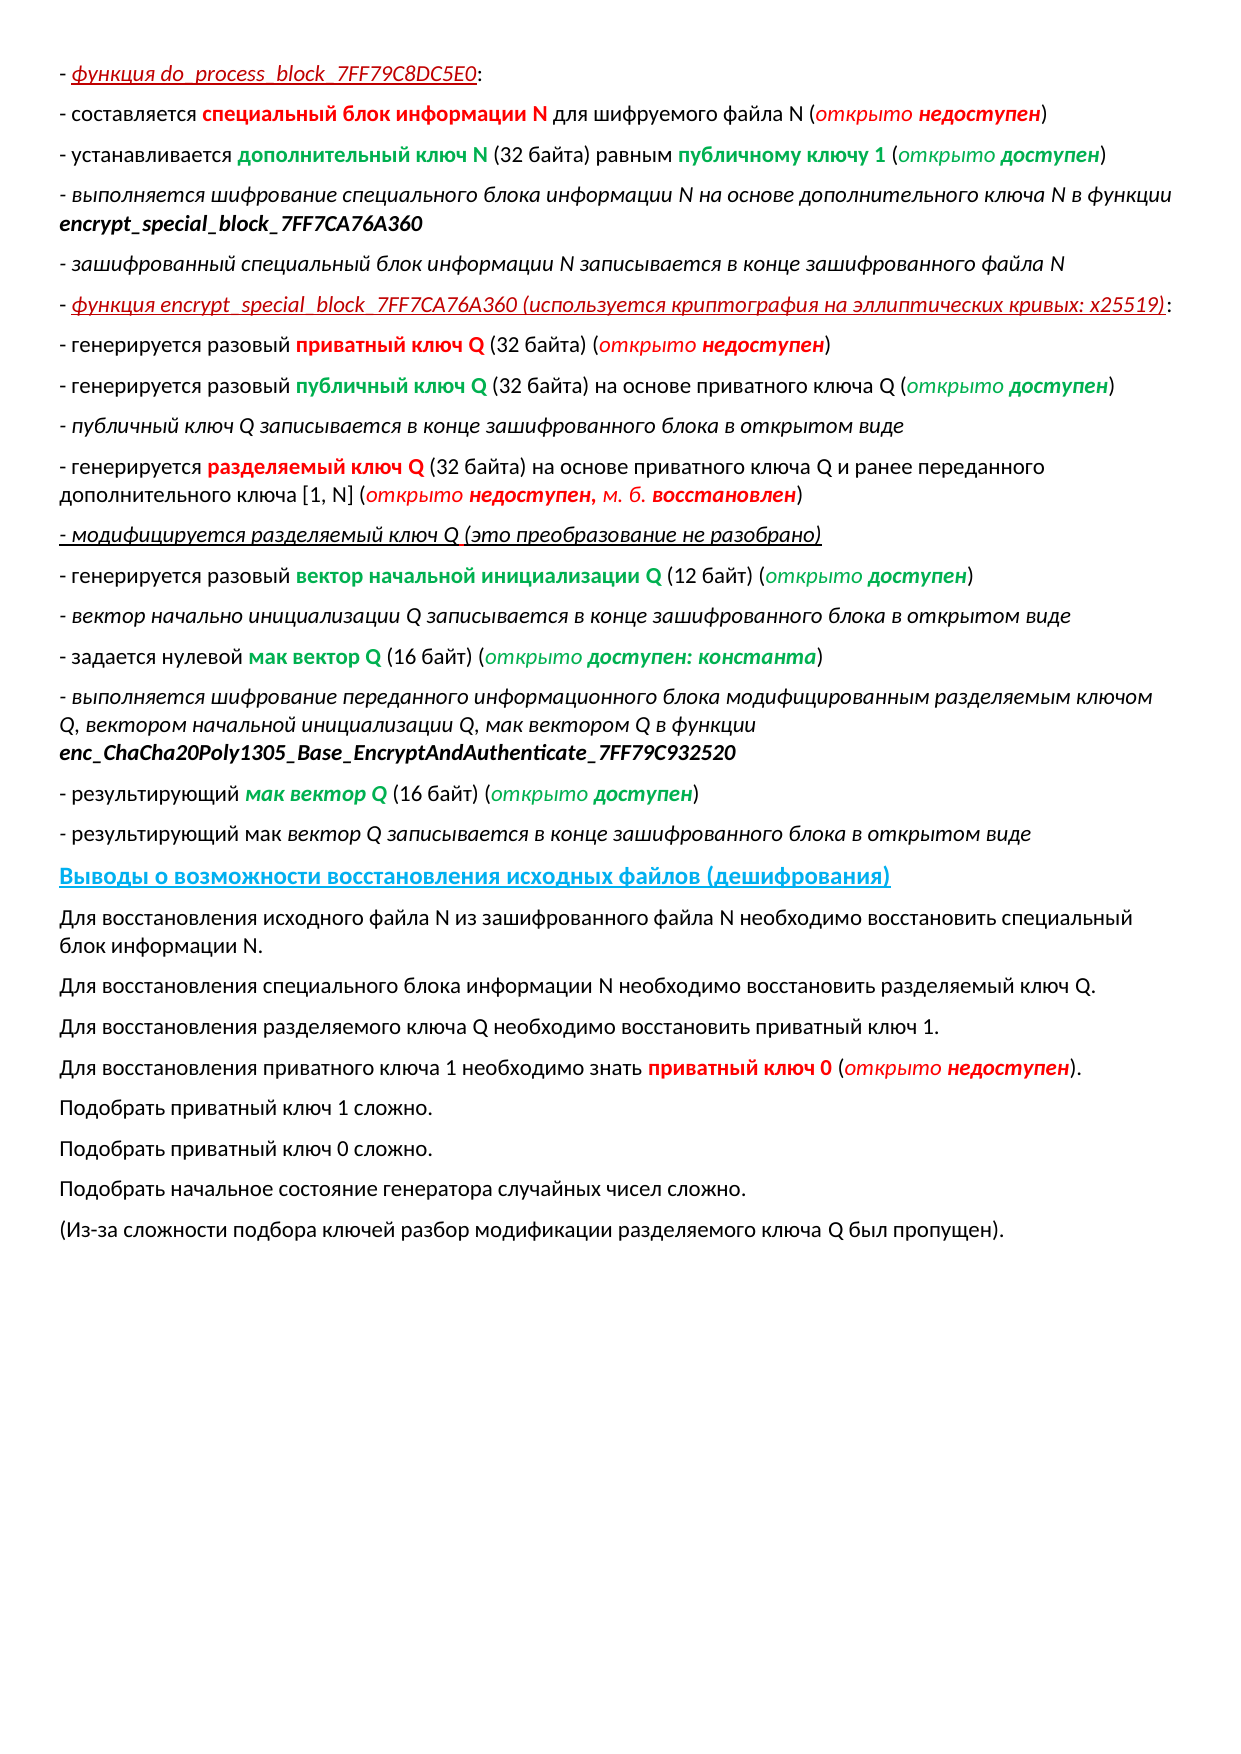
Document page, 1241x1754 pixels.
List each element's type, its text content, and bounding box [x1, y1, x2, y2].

text - публичный ключ Q записывается в конце зашифрованного блока в открытом виде [59, 411, 1181, 439]
text - результирующий мак вектор Q (16 байт) (открыто доступен) [59, 779, 1181, 807]
text Выводы о возможности восстановления исходных файлов (дешифрования) [59, 860, 1181, 891]
text (Из-за сложности подбора ключей разбор модификации разделяемого ключа Q был пропущен). [59, 1215, 1181, 1243]
text - выполняется шифрование специального блока информации N на основе дополнительного ключа N в функции encrypt_special_block_7FF7CA76A360 [59, 181, 1181, 237]
text - функция do_process_block_7FF79C8DC5E0: [59, 59, 1181, 87]
text - функция encrypt_special_block_7FF7CA76A360 (используется криптография на эллиптических кривых: x25519): [59, 290, 1181, 318]
text - генерируется разовый вектор начальной инициализации Q (12 байт) (открыто доступен) [59, 561, 1181, 589]
text - генерируется разделяемый ключ Q (32 байта) на основе приватного ключа Q и ранее переданного дополнительного ключа [1, N] (открыто недоступен, м. б. восстановлен) [59, 452, 1181, 508]
text Для восстановления разделяемого ключа Q необходимо восстановить приватный ключ 1. [59, 1012, 1181, 1040]
text - вектор начально инициализации Q записывается в конце зашифрованного блока в открытом виде [59, 601, 1181, 629]
text - результирующий мак вектор Q записывается в конце зашифрованного блока в открытом виде [59, 819, 1181, 847]
text - зашифрованный специальный блок информации N записывается в конце зашифрованного файла N [59, 249, 1181, 277]
text - выполняется шифрование переданного информационного блока модифицированным разделяемым ключом Q, вектором начальной инициализации Q, мак вектором Q в функции enc_ChaCha20Poly1305_Base_EncryptAndAuthenticate_7FF79C932520 [59, 682, 1181, 766]
text Для восстановления исходного файла N из зашифрованного файла N необходимо восстановить специальный блок информации N. [59, 903, 1181, 959]
text Подобрать начальное состояние генератора случайных чисел сложно. [59, 1174, 1181, 1202]
text - генерируется разовый приватный ключ Q (32 байта) (открыто недоступен) [59, 330, 1181, 358]
text - составляется специальный блок информации N для шифруемого файла N (открыто недоступен) [59, 99, 1181, 128]
text Для восстановления приватного ключа 1 необходимо знать приватный ключ 0 (открыто недоступен). [59, 1053, 1181, 1081]
text Для восстановления специального блока информации N необходимо восстановить разделяемый ключ Q. [59, 972, 1181, 999]
text - задается нулевой мак вектор Q (16 байт) (открыто доступен: константа) [59, 642, 1181, 670]
text - устанавливается дополнительный ключ N (32 байта) равным публичному ключу 1 (открыто доступен) [59, 140, 1181, 168]
text Подобрать приватный ключ 1 сложно. [59, 1093, 1181, 1121]
text - модифицируется разделяемый ключ Q (это преобразование не разобрано) [59, 520, 1181, 548]
text Подобрать приватный ключ 0 сложно. [59, 1134, 1181, 1162]
text - генерируется разовый публичный ключ Q (32 байта) на основе приватного ключа Q (открыто доступен) [59, 371, 1181, 399]
